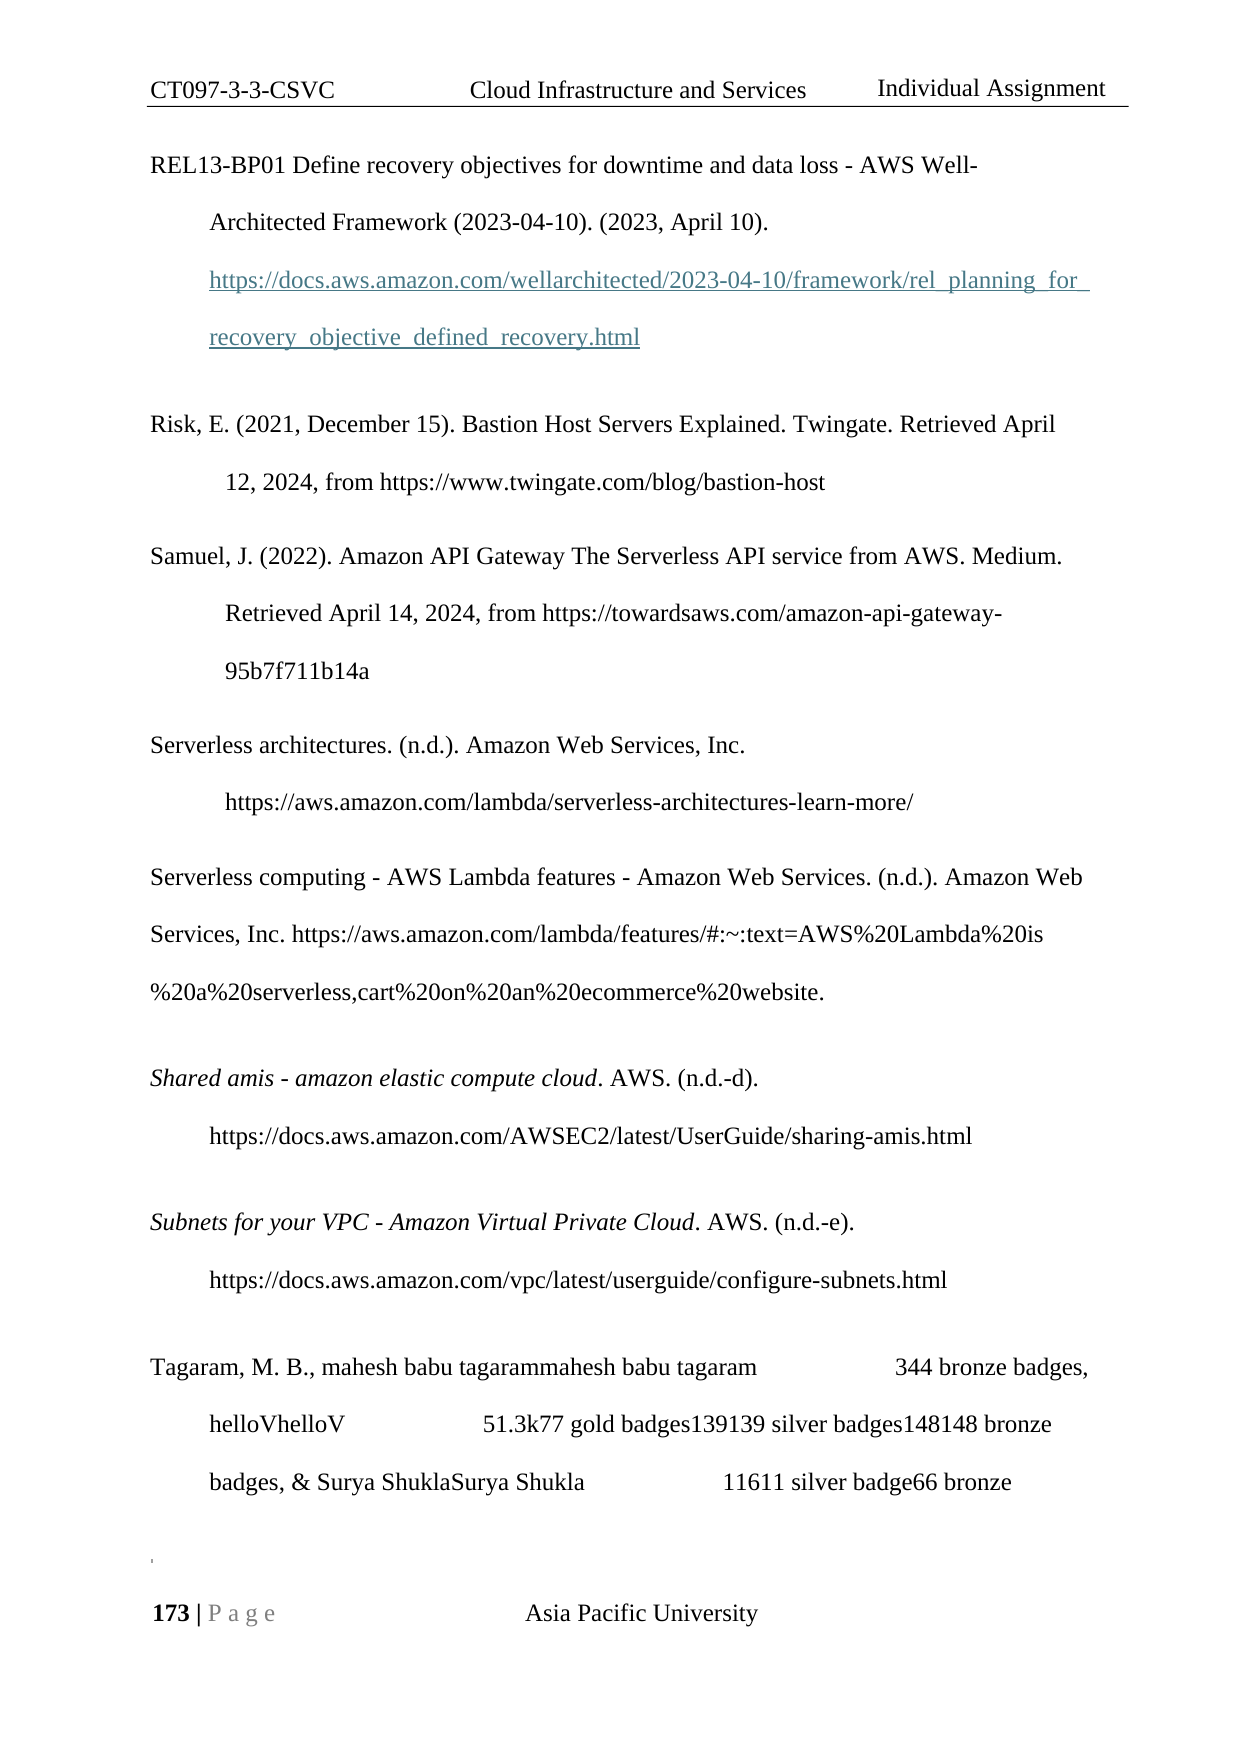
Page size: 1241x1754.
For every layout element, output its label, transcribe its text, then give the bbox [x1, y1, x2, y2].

text Subnets for your VPC - Amazon Virtual Private Cloud. AWS. (n.d.-e). https://docs.aws.amazon.com/vpc/latest/userguide/configure-subnets.html [150, 1207, 1090, 1294]
text Samuel, J. (2022). Amazon API Gateway The Serverless API service from AWS. Medium. Retrieved April 14, 2024, from https://towardsaws.com/amazon-api-gateway-95b7f711b14a [150, 541, 1090, 684]
text Serverless computing - AWS Lambda features - Amazon Web Services. (n.d.). Amazon Web Services, Inc. https://aws.amazon.com/lambda/features/#:~:text=AWS%20Lambda%20is%20a%20serverless,cart%20on%20an%20ecommerce%20website. [150, 862, 1090, 1005]
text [150, 1352, 1090, 1495]
text Risk, E. (2021, December 15). Bastion Host Servers Explained. Twingate. Retrieved April 12, 2024, from https://www.twingate.com/blog/bastion-host [150, 409, 1090, 495]
text REL13-BP01 Define recovery objectives for downtime and data loss - AWS Well-Architected Framework (2023-04-10). (2023, April 10). https://docs.aws.amazon.com/wellarchitected/2023-04-10/framework/rel_planning_for_recovery_objective_defined_recovery.html [150, 150, 1090, 351]
text Serverless architectures. (n.d.). Amazon Web Services, Inc. https://aws.amazon.com/lambda/serverless-architectures-learn-more/ [150, 730, 1090, 816]
text Shared amis - amazon elastic compute cloud. AWS. (n.d.-d). https://docs.aws.amazon.com/AWSEC2/latest/UserGuide/sharing-amis.html [150, 1063, 1090, 1149]
